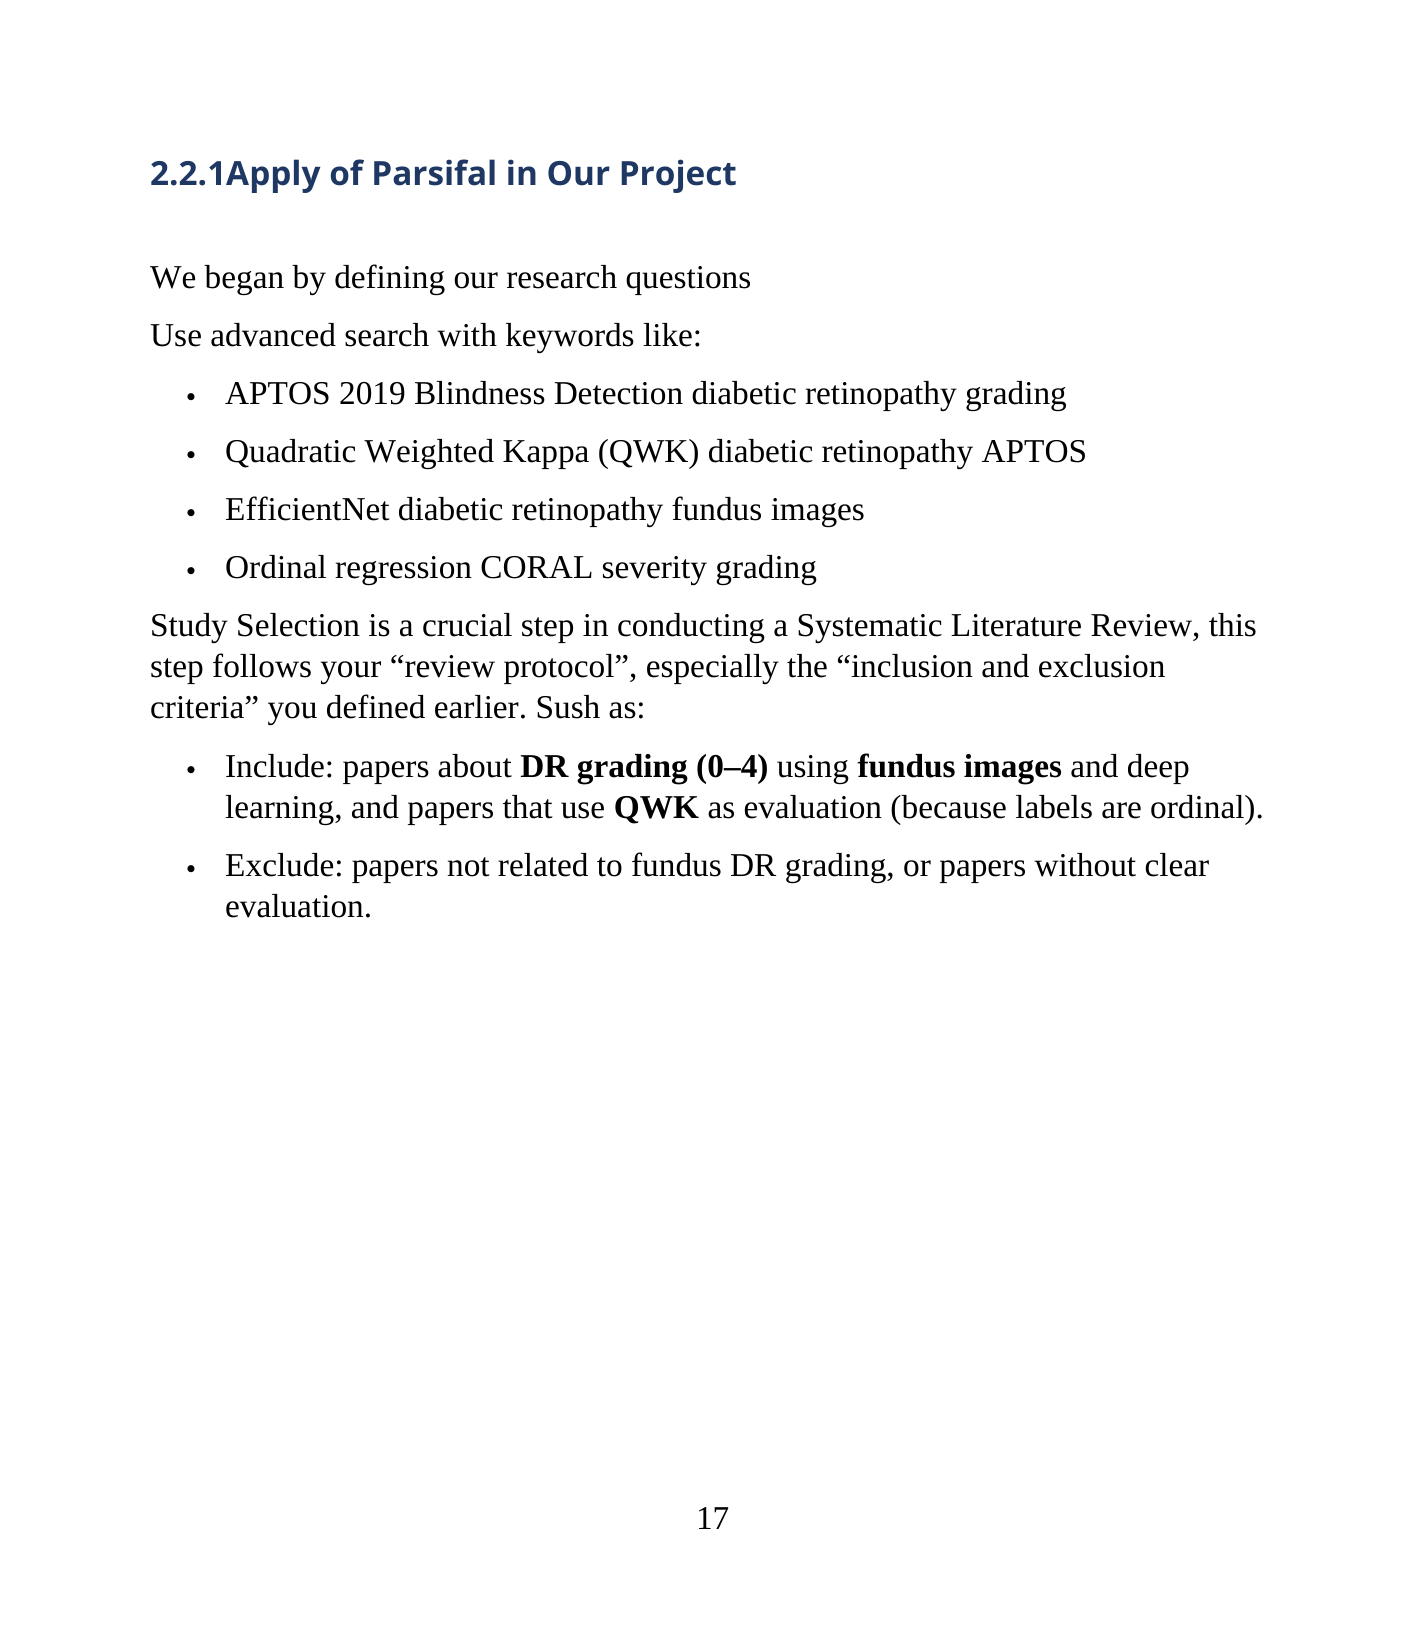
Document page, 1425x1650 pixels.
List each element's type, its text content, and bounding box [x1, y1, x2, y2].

list Include: papers about DR grading (0–4) using fundus images and deep learning, and papers that use QWK as evaluation (because labels are ordinal). [187, 746, 1275, 826]
list Exclude: papers not related to fundus DR grading, or papers without clear evaluation. [187, 845, 1275, 925]
text We began by defining our research questions [150, 257, 1275, 295]
text Use advanced search with keywords like: [150, 315, 1275, 353]
list Quadratic Weighted Kappa (QWK) diabetic retinopathy APTOS [187, 431, 1275, 469]
list APTOS 2019 Blindness Detection diabetic retinopathy grading [187, 373, 1275, 411]
list Ordinal regression CORAL severity grading [187, 547, 1275, 585]
text Study Selection is a crucial step in conducting a Systematic Literature Review, this step follows your “review protocol”, especially the “inclusion and exclusion criteria” you defined earlier. Sush as: [150, 605, 1275, 726]
list EfficientNet diabetic retinopathy fundus images [187, 489, 1275, 527]
subtitle 2.2.1Apply of Parsifal in Our Project [150, 150, 1275, 195]
